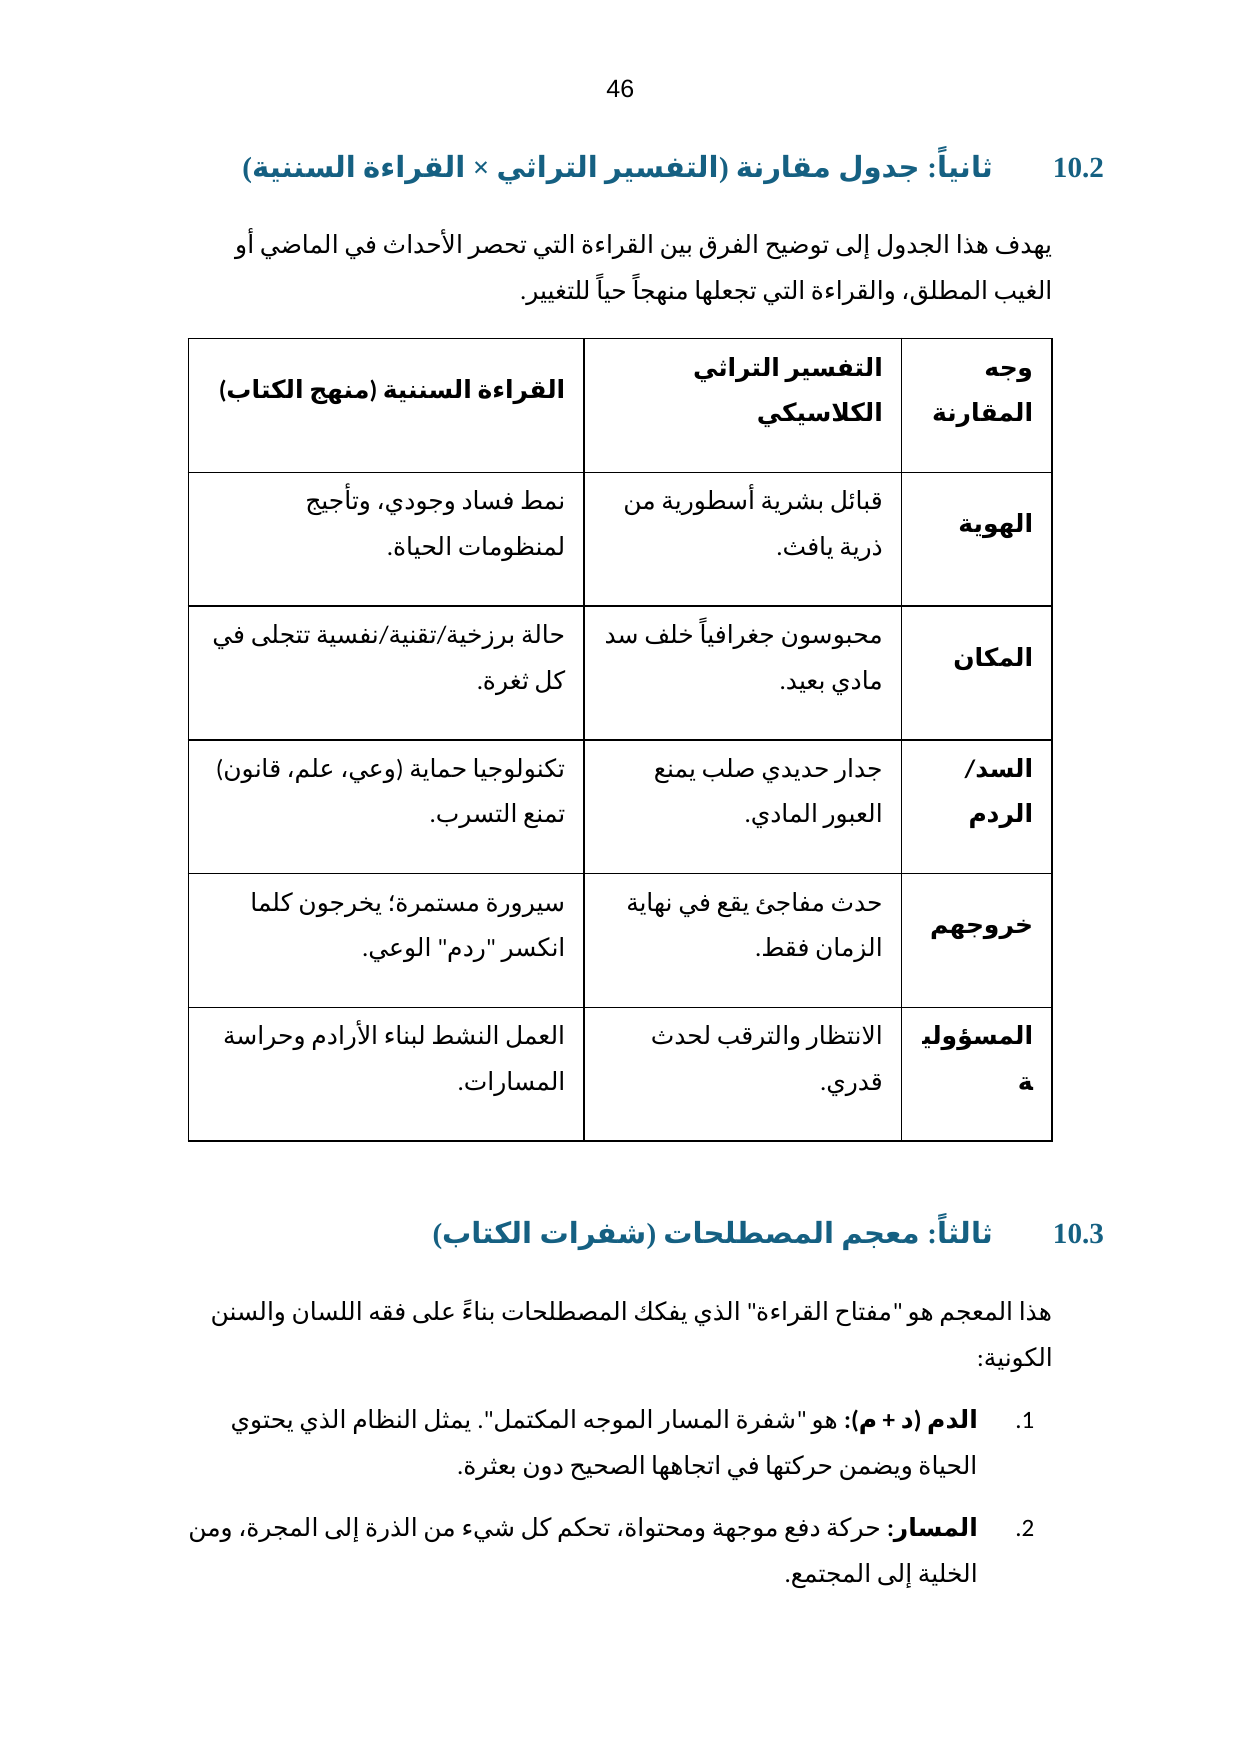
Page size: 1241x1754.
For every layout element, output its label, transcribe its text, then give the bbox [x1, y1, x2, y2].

table_header التفسير التراثي الكلاسيكي [585, 339, 901, 471]
subtitle ثالثاً: معجم المصطلحات (شفرات الكتاب) [187, 1217, 1053, 1250]
table_cell المسؤولية [902, 1008, 1051, 1140]
table_cell المكان [902, 607, 1051, 739]
table_cell محبوسون جغرافياً خلف سد مادي بعيد. [585, 607, 901, 739]
table_cell جدار حديدي صلب يمنع العبور المادي. [585, 741, 901, 873]
table_cell الهوية [902, 473, 1051, 605]
table_cell سيرورة مستمرة؛ يخرجون كلما انكسر "ردم" الوعي. [189, 874, 583, 1006]
list المسار: حركة دفع موجهة ومحتواة، تحكم كل شيء من الذرة إلى المجرة، ومن الخلية إلى المجتمع. [187, 1512, 1015, 1588]
text يهدف هذا الجدول إلى توضيح الفرق بين القراءة التي تحصر الأحداث في الماضي أو الغيب المطلق، والقراءة التي تجعلها منهجاً حياً للتغيير. [187, 229, 1053, 306]
table_cell حالة برزخية/تقنية/نفسية تتجلى في كل ثغرة. [189, 607, 583, 739]
list الدم (د + م): هو "شفرة المسار الموجه المكتمل". يمثل النظام الذي يحتوي الحياة ويضمن حركتها في اتجاهها الصحيح دون بعثرة. [187, 1404, 1015, 1480]
table_cell قبائل بشرية أسطورية من ذرية يافث. [585, 473, 901, 605]
table_cell نمط فساد وجودي، وتأجيج لمنظومات الحياة. [189, 473, 583, 605]
table_cell خروجهم [902, 874, 1051, 1006]
table_cell العمل النشط لبناء الأرادم وحراسة المسارات. [189, 1008, 583, 1140]
table_cell حدث مفاجئ يقع في نهاية الزمان فقط. [585, 874, 901, 1006]
table_cell الانتظار والترقب لحدث قدري. [585, 1008, 901, 1140]
text هذا المعجم هو "مفتاح القراءة" الذي يفكك المصطلحات بناءً على فقه اللسان والسنن الكونية: [187, 1296, 1053, 1372]
subtitle ثانياً: جدول مقارنة (التفسير التراثي × القراءة السننية) [187, 150, 1053, 183]
table_cell تكنولوجيا حماية (وعي، علم، قانون) تمنع التسرب. [189, 741, 583, 873]
table_header القراءة السننية (منهج الكتاب) [189, 339, 583, 471]
table_header وجه المقارنة [902, 339, 1051, 471]
table_cell السد/الردم [902, 741, 1051, 873]
